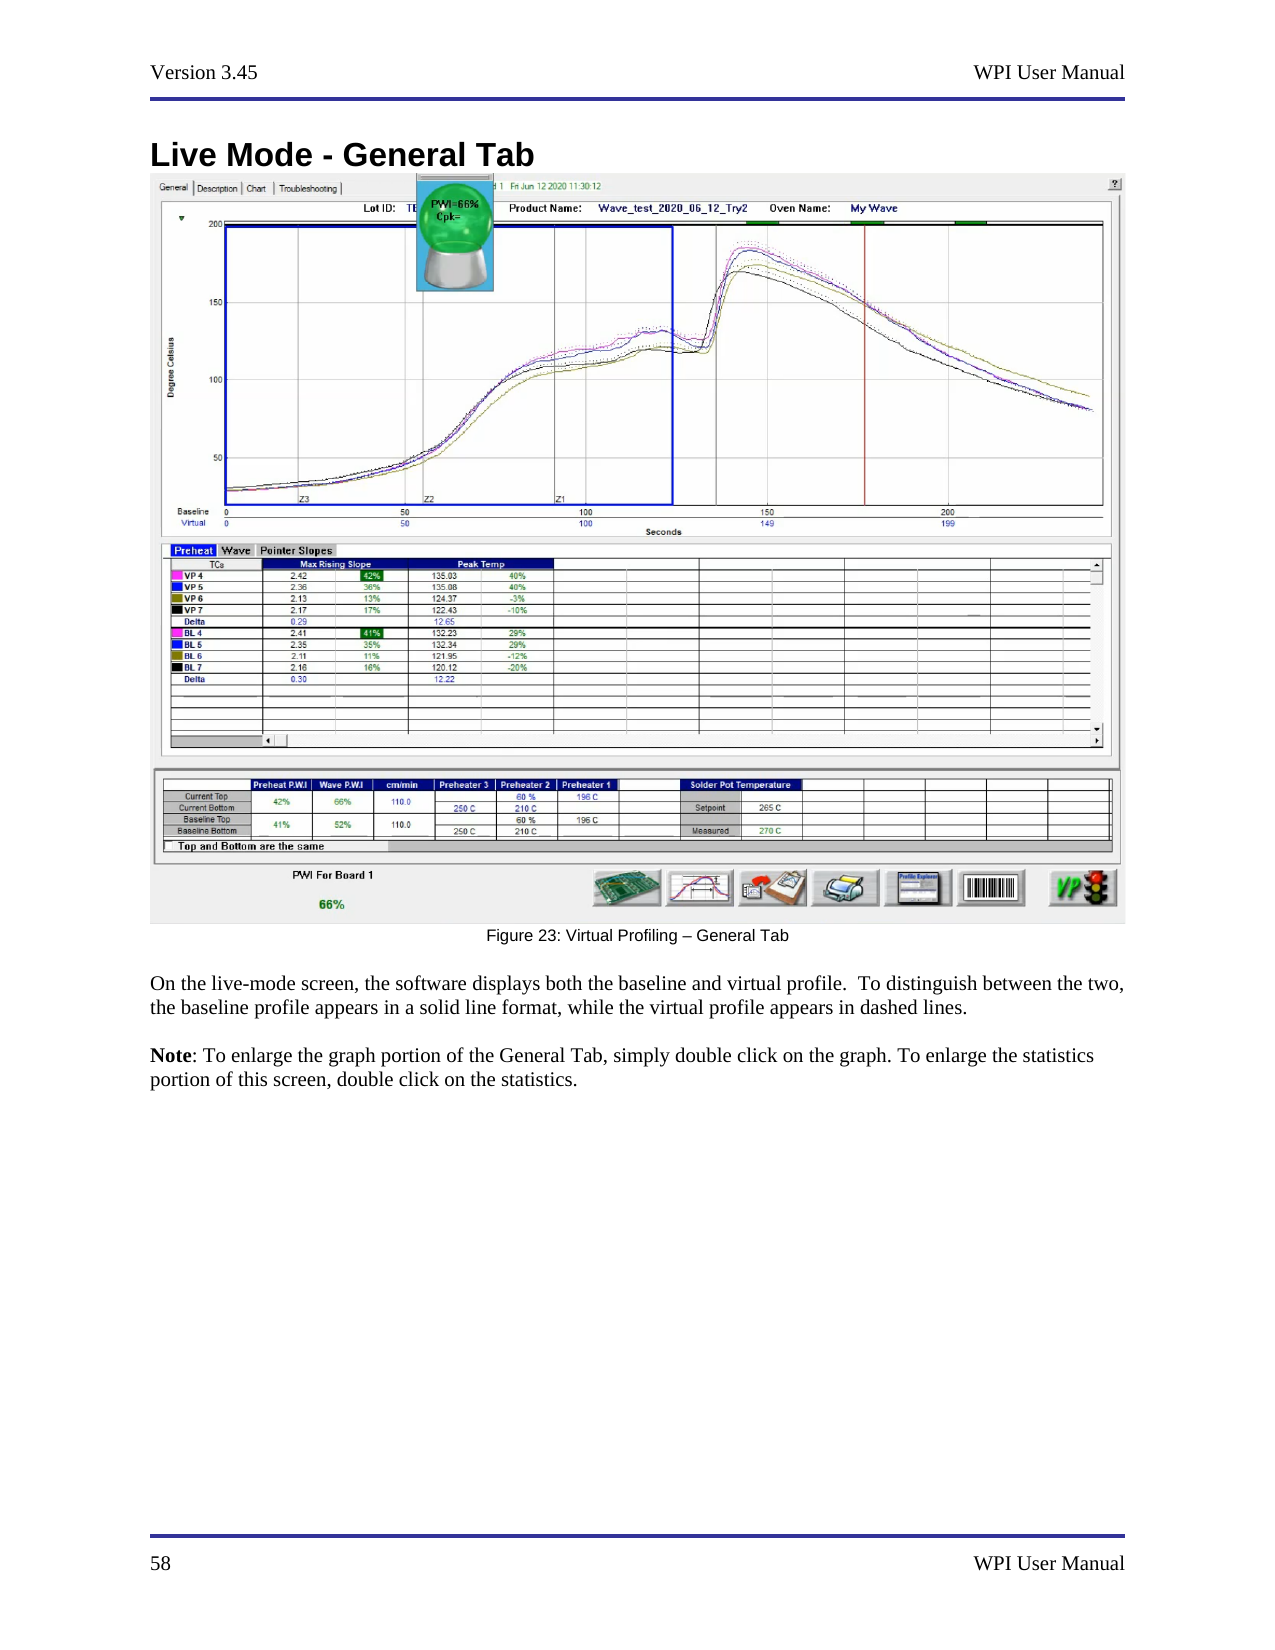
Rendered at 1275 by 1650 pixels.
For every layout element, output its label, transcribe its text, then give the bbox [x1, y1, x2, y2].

picture [150, 173, 1125, 924]
text On the live-mode screen, the software displays both the baseline and virtual profile. To distinguish between the two, the baseline profile appears in a solid line format, while the virtual profile appears in dashed lines. [150, 971, 1125, 1019]
text Figure : Virtual Profiling – General Tab [150, 926, 1125, 945]
text Note: To enlarge the graph portion of the General Tab, simply double click on the graph. To enlarge the statistics portion of this screen, double click on the statistics. [150, 1043, 1125, 1091]
subtitle Live Mode - General Tab [150, 135, 1125, 173]
